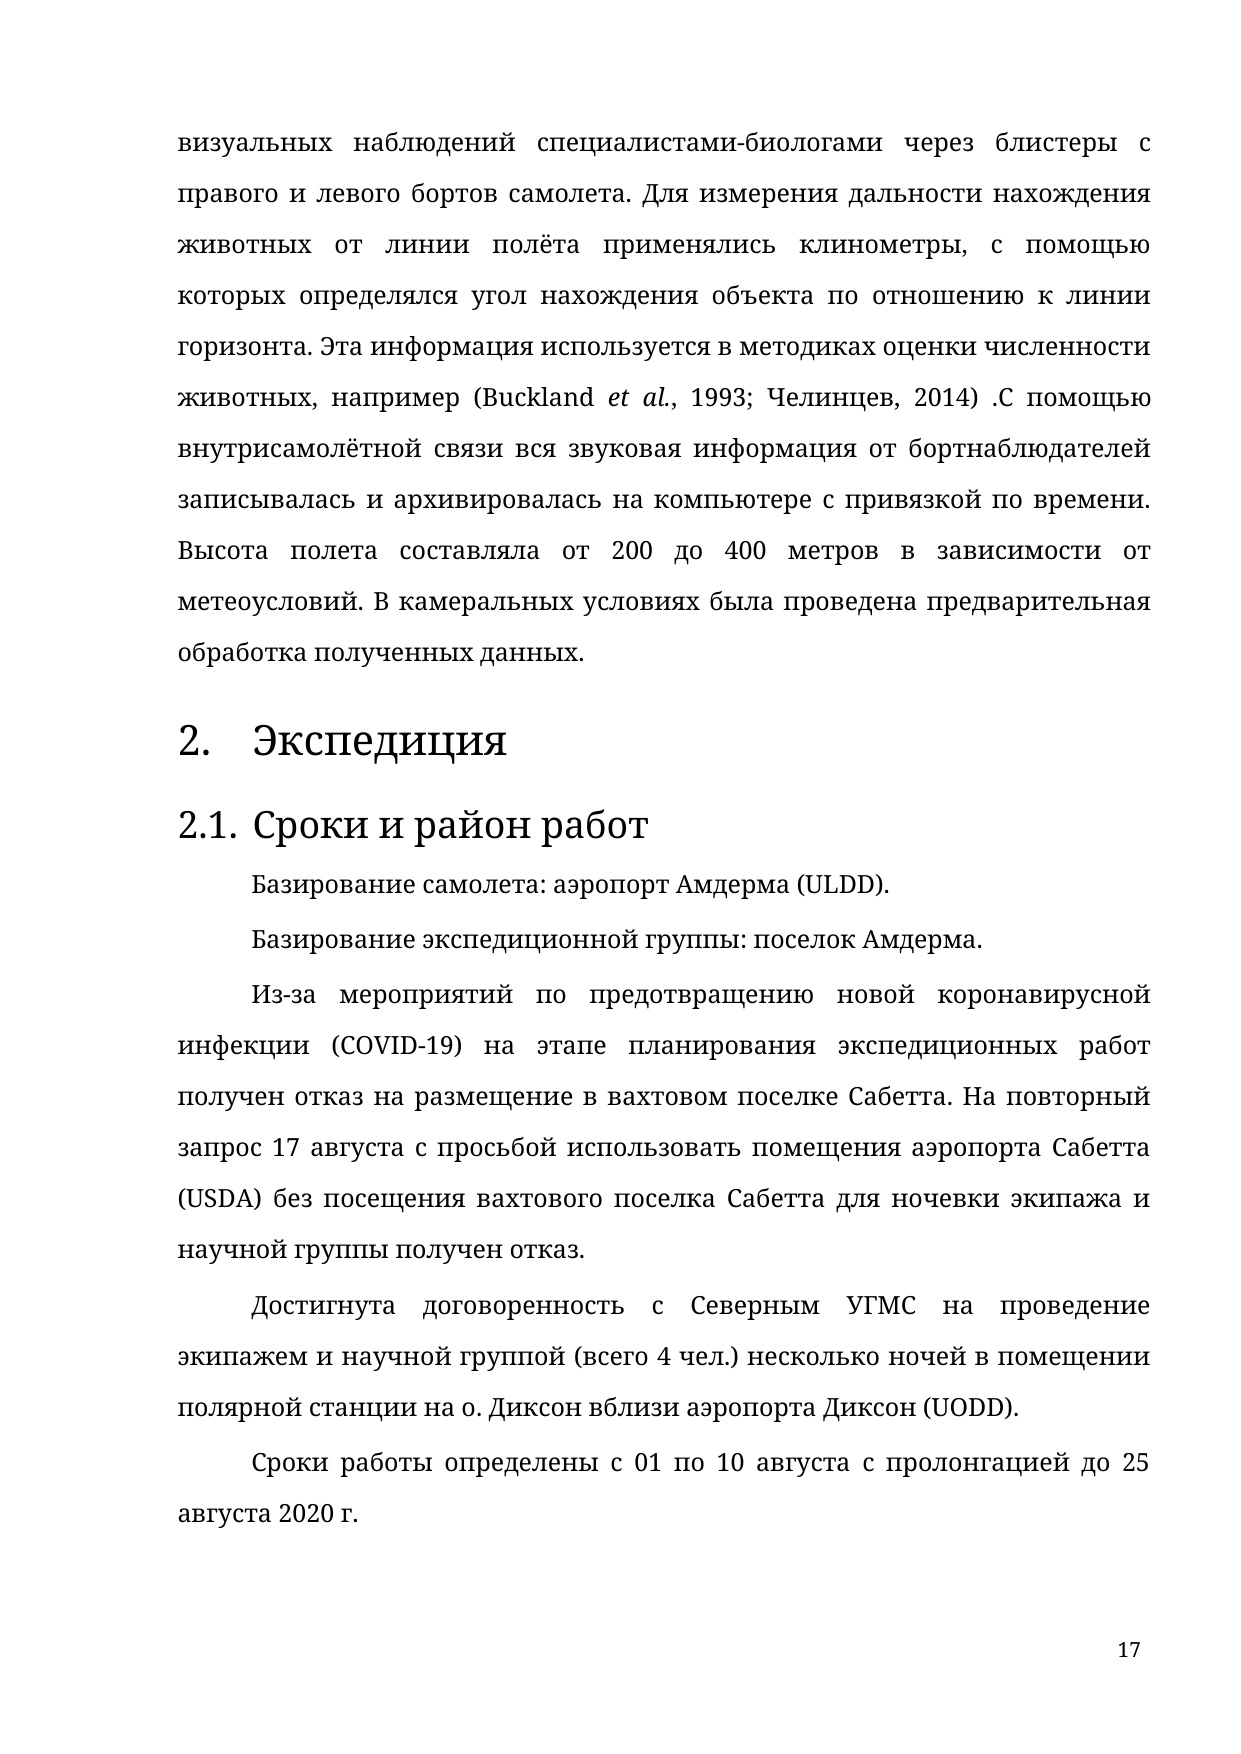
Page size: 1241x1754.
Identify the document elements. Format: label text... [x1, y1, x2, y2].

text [177, 124, 1152, 669]
text Достигнута договоренность с Северным УГМС на проведение экипажем и научной группой (всего 4 чел.) несколько ночей в помещении полярной станции на о. Диксон вблизи аэропорта Диксон (UODD). [177, 1287, 1152, 1423]
text Базирование самолета: аэропорт Амдерма (ULDD). [177, 866, 1152, 901]
text Сроки работы определены с 01 по 10 августа с пролонгацией до 25 августа 2020 г. [177, 1444, 1152, 1530]
subtitle Экспедиция [177, 711, 1152, 768]
text Из-за мероприятий по предотвращению новой коронавирусной инфекции (COVID-19) на этапе планирования экспедиционных работ получен отказ на размещение в вахтовом поселке Сабетта. На повторный запрос 17 августа с просьбой использовать помещения аэропорта Сабетта (USDA) без посещения вахтового поселка Сабетта для ночевки экипажа и научной группы получен отказ. [177, 977, 1152, 1266]
text Базирование экспедиционной группы: поселок Амдерма. [177, 922, 1152, 956]
subtitle Сроки и район работ [177, 798, 1152, 849]
